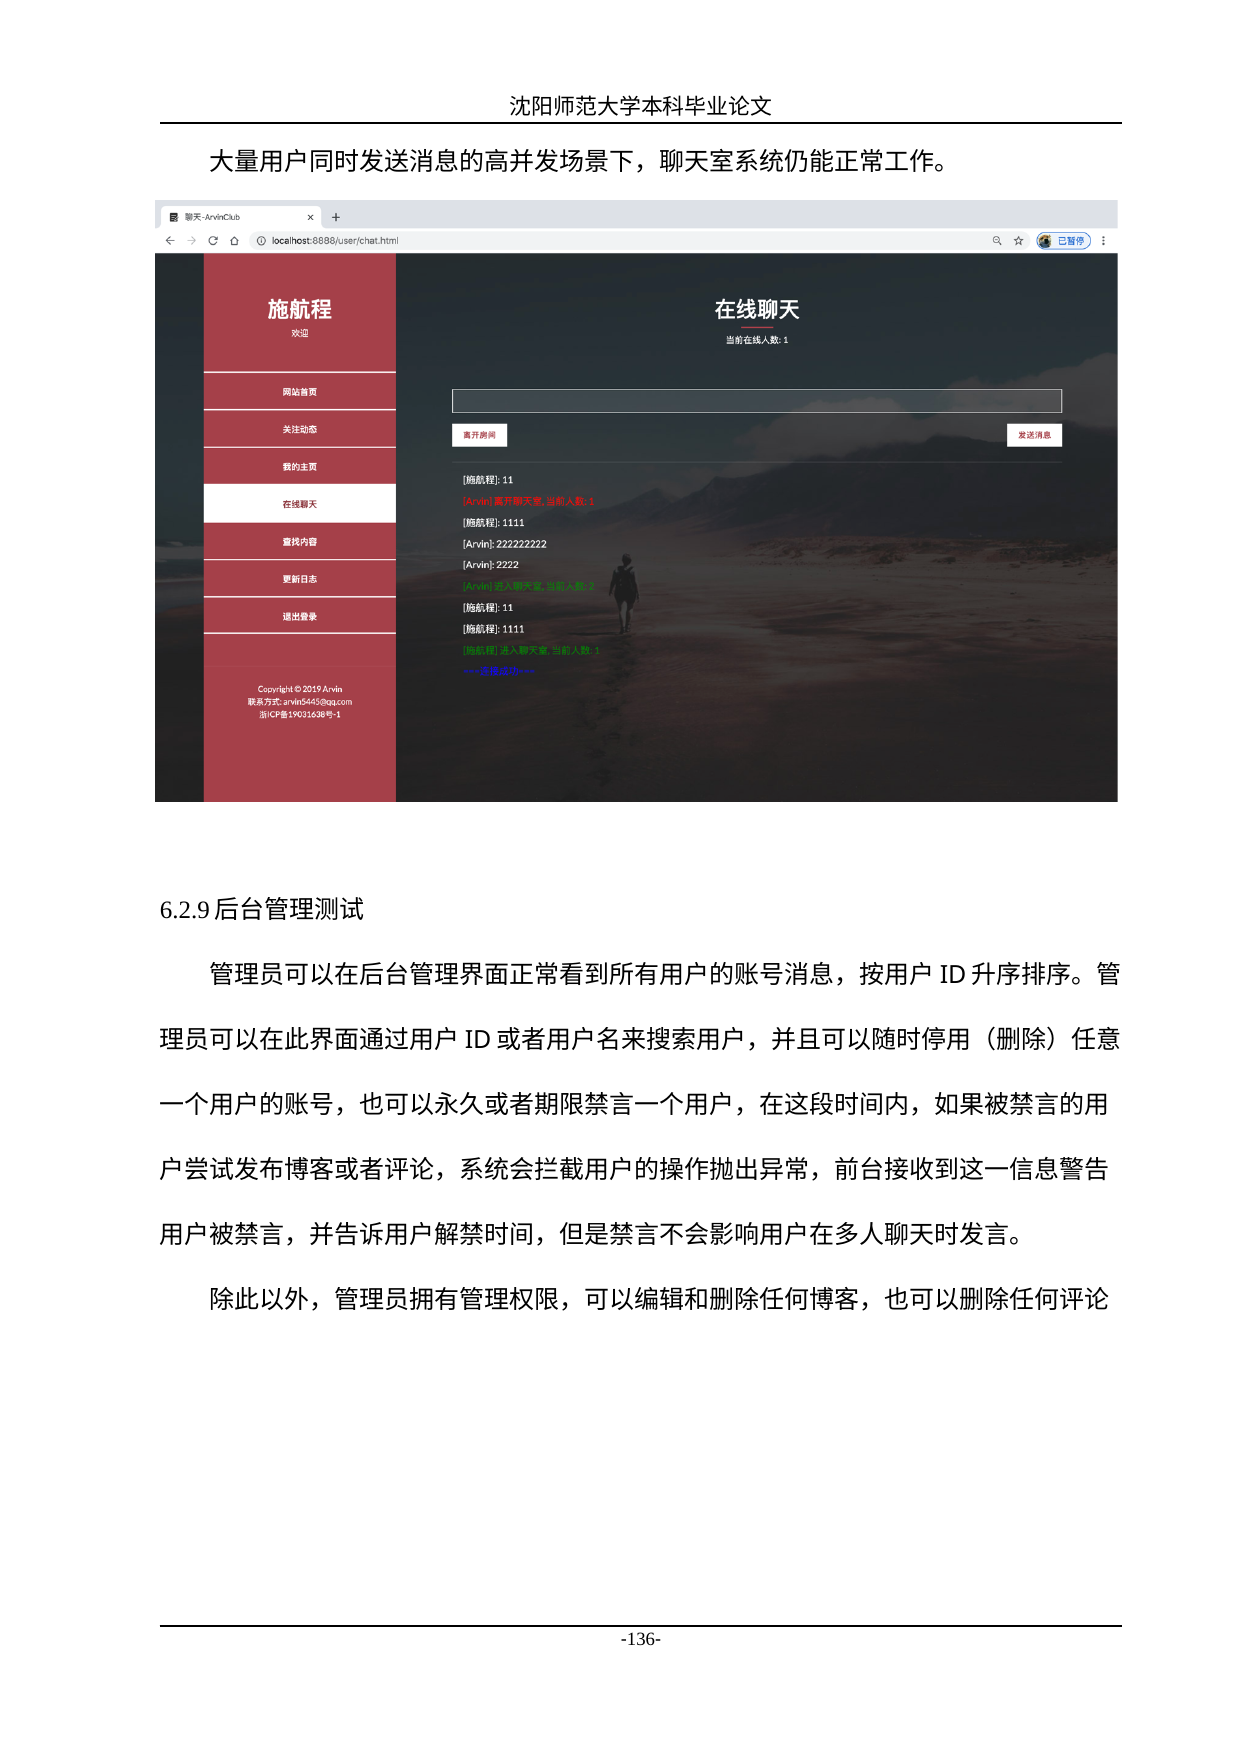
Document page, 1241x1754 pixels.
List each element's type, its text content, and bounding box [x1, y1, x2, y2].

subtitle 6.2.9后台管理测试 [159, 875, 1122, 940]
text 大量用户同时发送消息的高并发场景下，聊天室系统仍能正常工作。 [159, 127, 1122, 192]
text 管理员可以在后台管理界面正常看到所有用户的账号消息，按用户ID升序排序。管理员可以在此界面通过用户ID或者用户名来搜索用户，并且可以随时停用（删除）任意一个用户的账号，也可以永久或者期限禁言一个用户，在这段时间内，如果被禁言的用户尝试发布博客或者评论，系统会拦截用户的操作抛出异常，前台接收到这一信息警告用户被禁言，并告诉用户解禁时间，但是禁言不会影响用户在多人聊天时发言。 [159, 940, 1122, 1265]
text 除此以外，管理员拥有管理权限，可以编辑和删除任何博客，也可以删除任何评论 [159, 1265, 1122, 1330]
picture [155, 200, 1118, 802]
